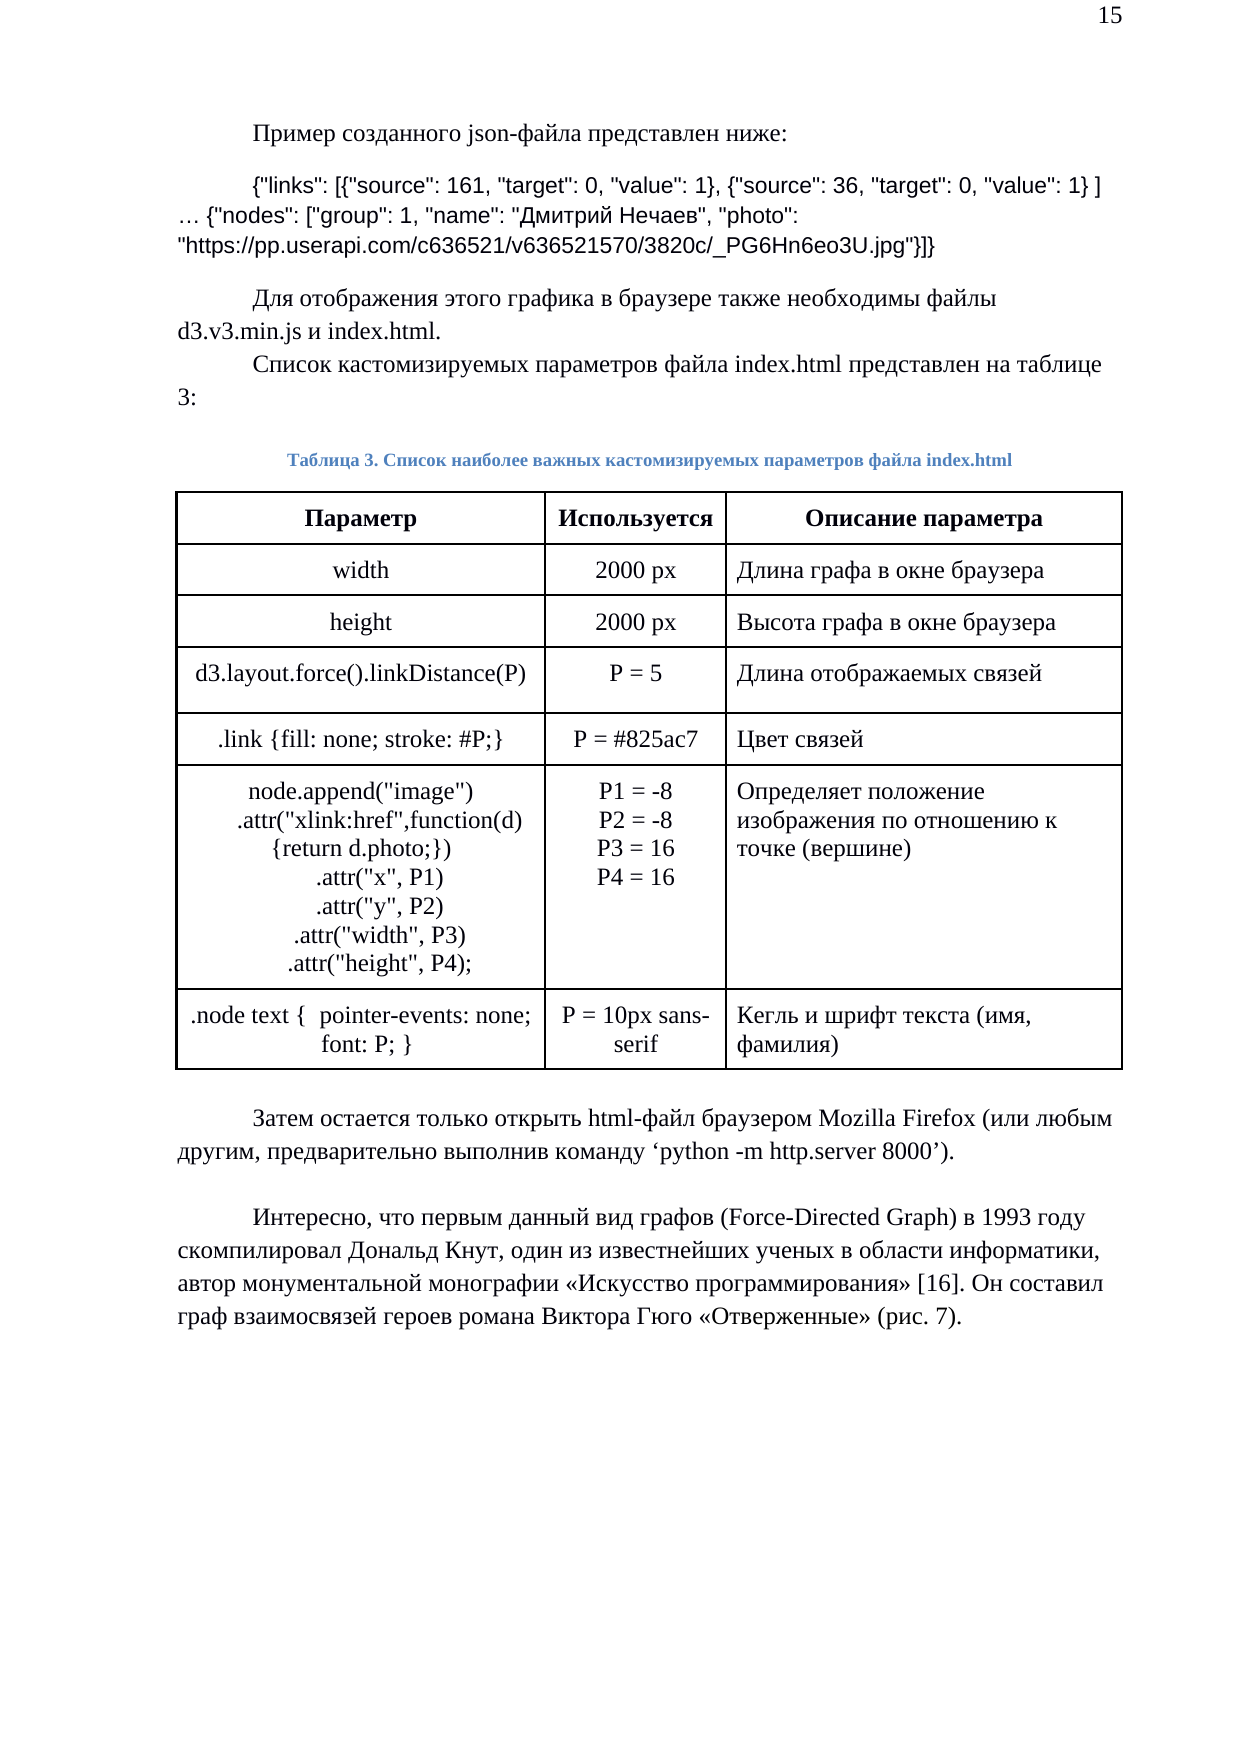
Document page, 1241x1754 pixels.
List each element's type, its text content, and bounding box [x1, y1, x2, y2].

table_cell node.append("image") .attr("xlink:href",function(d) {return d.photo;}) .attr("x", P1) .attr("y", P2) .attr("width", P3) .attr("height", P4); [178, 766, 544, 988]
table_cell Длина отображаемых связей [727, 648, 1121, 712]
table_cell 2000 px [546, 545, 725, 594]
table_cell Цвет связей [727, 714, 1121, 763]
table_cell Высота графа в окне браузера [727, 596, 1121, 646]
table_cell Определяет положение изображения по отношению к точке (вершине) [727, 766, 1121, 988]
text Затем остается только открыть html-файл браузером Mozilla Firefox (или любым другим, предварительно выполнив команду ‘python -m http.server 8000’). [177, 1103, 1122, 1165]
table_cell d3.layout.force().linkDistance(P) [178, 648, 544, 712]
text Интересно, что первым данный вид графов (Force-Directed Graph) в 1993 году скомпилировал Дональд Кнут, один из известнейших ученых в области информатики, автор монументальной монографии «Искусство программирования» [16]. Он составил граф взаимосвязей героев романа Виктора Гюго «Отверженные» (рис. 7). [177, 1202, 1122, 1330]
text Для отображения этого графика в браузере также необходимы файлы d3.v3.min.js и index.html. [177, 283, 1122, 345]
table_cell P = 5 [546, 648, 725, 712]
table_header Описание параметра [727, 493, 1121, 543]
table_cell Кегль и шрифт текста (имя, фамилия) [727, 990, 1121, 1068]
table_cell 2000 px [546, 596, 725, 646]
text Таблица . Список наиболее важных кастомизируемых параметров файла index.html [177, 448, 1122, 470]
table_cell P1 = -8 P2 = -8 P3 = 16 P4 = 16 [546, 766, 725, 988]
table_cell .link {fill: none; stroke: #P;} [178, 714, 544, 763]
text Пример созданного json-файла представлен ниже: [177, 118, 1122, 147]
table_cell .node text { pointer-events: none; font: P; } [178, 990, 544, 1068]
table_cell P = 10px sans-serif [546, 990, 725, 1068]
text {"links": [{"source": 161, "target": 0, "value": 1}, {"source": 36, "target": 0, "value": 1} ]… {"nodes": ["group": 1, "name": "Дмитрий Нечаев", "photo": "https://pp.userapi.com/c636521/v636521570/3820c/_PG6Hn6eo3U.jpg"}]} [177, 172, 1122, 259]
text Список кастомизируемых параметров файла index.html представлен на таблице 3: [177, 349, 1122, 411]
table_cell width [178, 545, 544, 594]
table_cell P = #825ac7 [546, 714, 725, 763]
table_header Параметр [178, 493, 544, 543]
table_cell height [178, 596, 544, 646]
table_header Используется [546, 493, 725, 543]
table_cell Длина графа в окне браузера [727, 545, 1121, 594]
